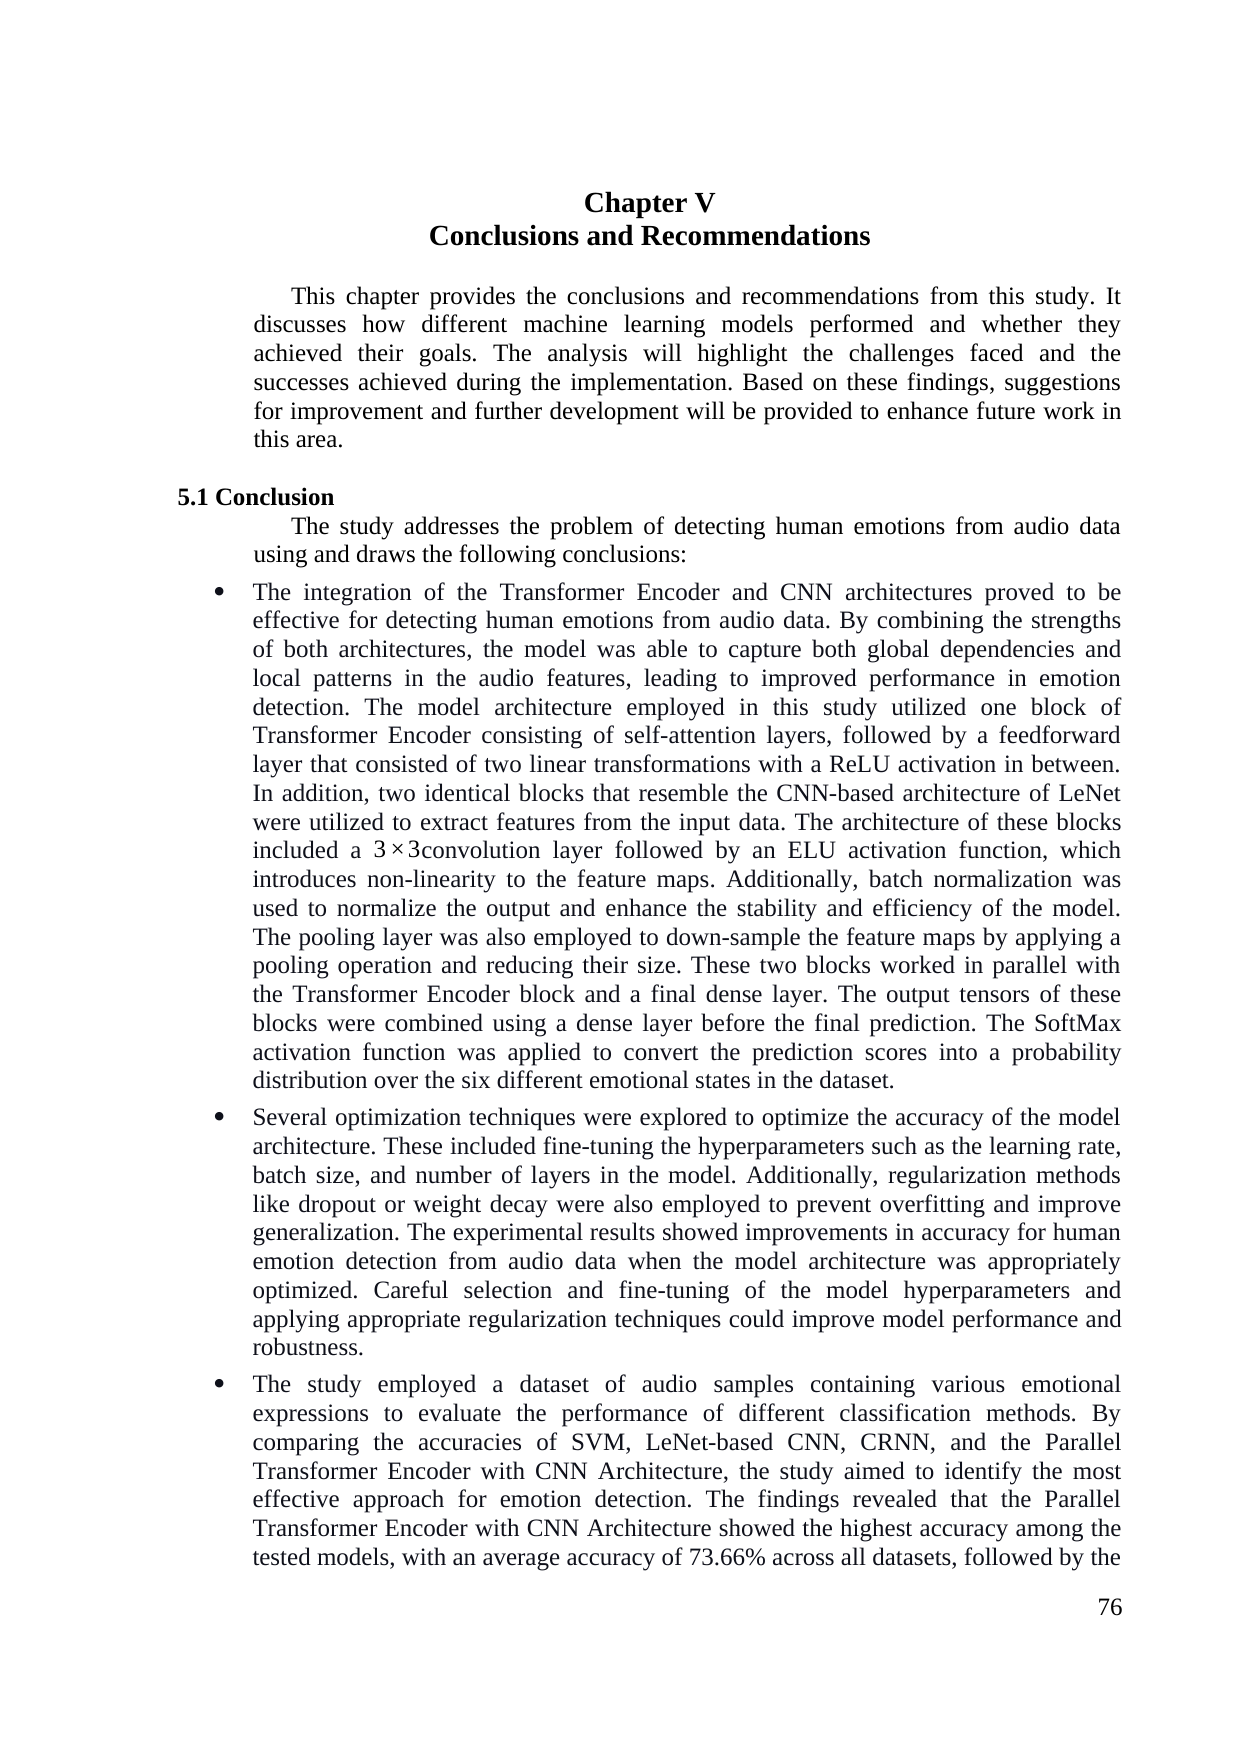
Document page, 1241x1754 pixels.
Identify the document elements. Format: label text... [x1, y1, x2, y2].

subtitle Conclusion [177, 482, 1122, 511]
list Several optimization techniques were explored to optimize the accuracy of the model architecture. These included fine-tuning the hyperparameters such as the learning rate, batch size, and number of layers in the model. Additionally, regularization methods like dropout or weight decay were also employed to prevent overfitting and improve generalization. The experimental results showed improvements in accuracy for human emotion detection from audio data when the model architecture was appropriately optimized. Careful selection and fine-tuning of the model hyperparameters and applying appropriate regularization techniques could improve model performance and robustness. [215, 1102, 1122, 1361]
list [215, 1369, 1122, 1571]
subtitle Chapter V [177, 185, 1122, 218]
text The study addresses the problem of detecting human emotions from audio data using and draws the following conclusions: [253, 511, 1122, 568]
text Conclusions and Recommendations [177, 218, 1122, 252]
list The integration of the Transformer Encoder and CNN architectures proved to be effective for detecting human emotions from audio data. By combining the strengths of both architectures, the model was able to capture both global dependencies and local patterns in the audio features, leading to improved performance in emotion detection. The model architecture employed in this study utilized one block of Transformer Encoder consisting of self-attention layers, followed by a feedforward layer that consisted of two linear transformations with a ReLU activation in between. In addition, two identical blocks that resemble the CNN-based architecture of LeNet were utilized to extract features from the input data. The architecture of these blocks included a convolution layer followed by an ELU activation function, which introduces non-linearity to the feature maps. Additionally, batch normalization was used to normalize the output and enhance the stability and efficiency of the model. The pooling layer was also employed to down-sample the feature maps by applying a pooling operation and reducing their size. These two blocks worked in parallel with the Transformer Encoder block and a final dense layer. The output tensors of these blocks were combined using a dense layer before the final prediction. The SoftMax activation function was applied to convert the prediction scores into a probability distribution over the six different emotional states in the dataset. [215, 577, 1122, 1094]
text This chapter provides the conclusions and recommendations from this study. It discusses how different machine learning models performed and whether they achieved their goals. The analysis will highlight the challenges faced and the successes achieved during the implementation. Based on these findings, suggestions for improvement and further development will be provided to enhance future work in this area. [253, 281, 1122, 453]
